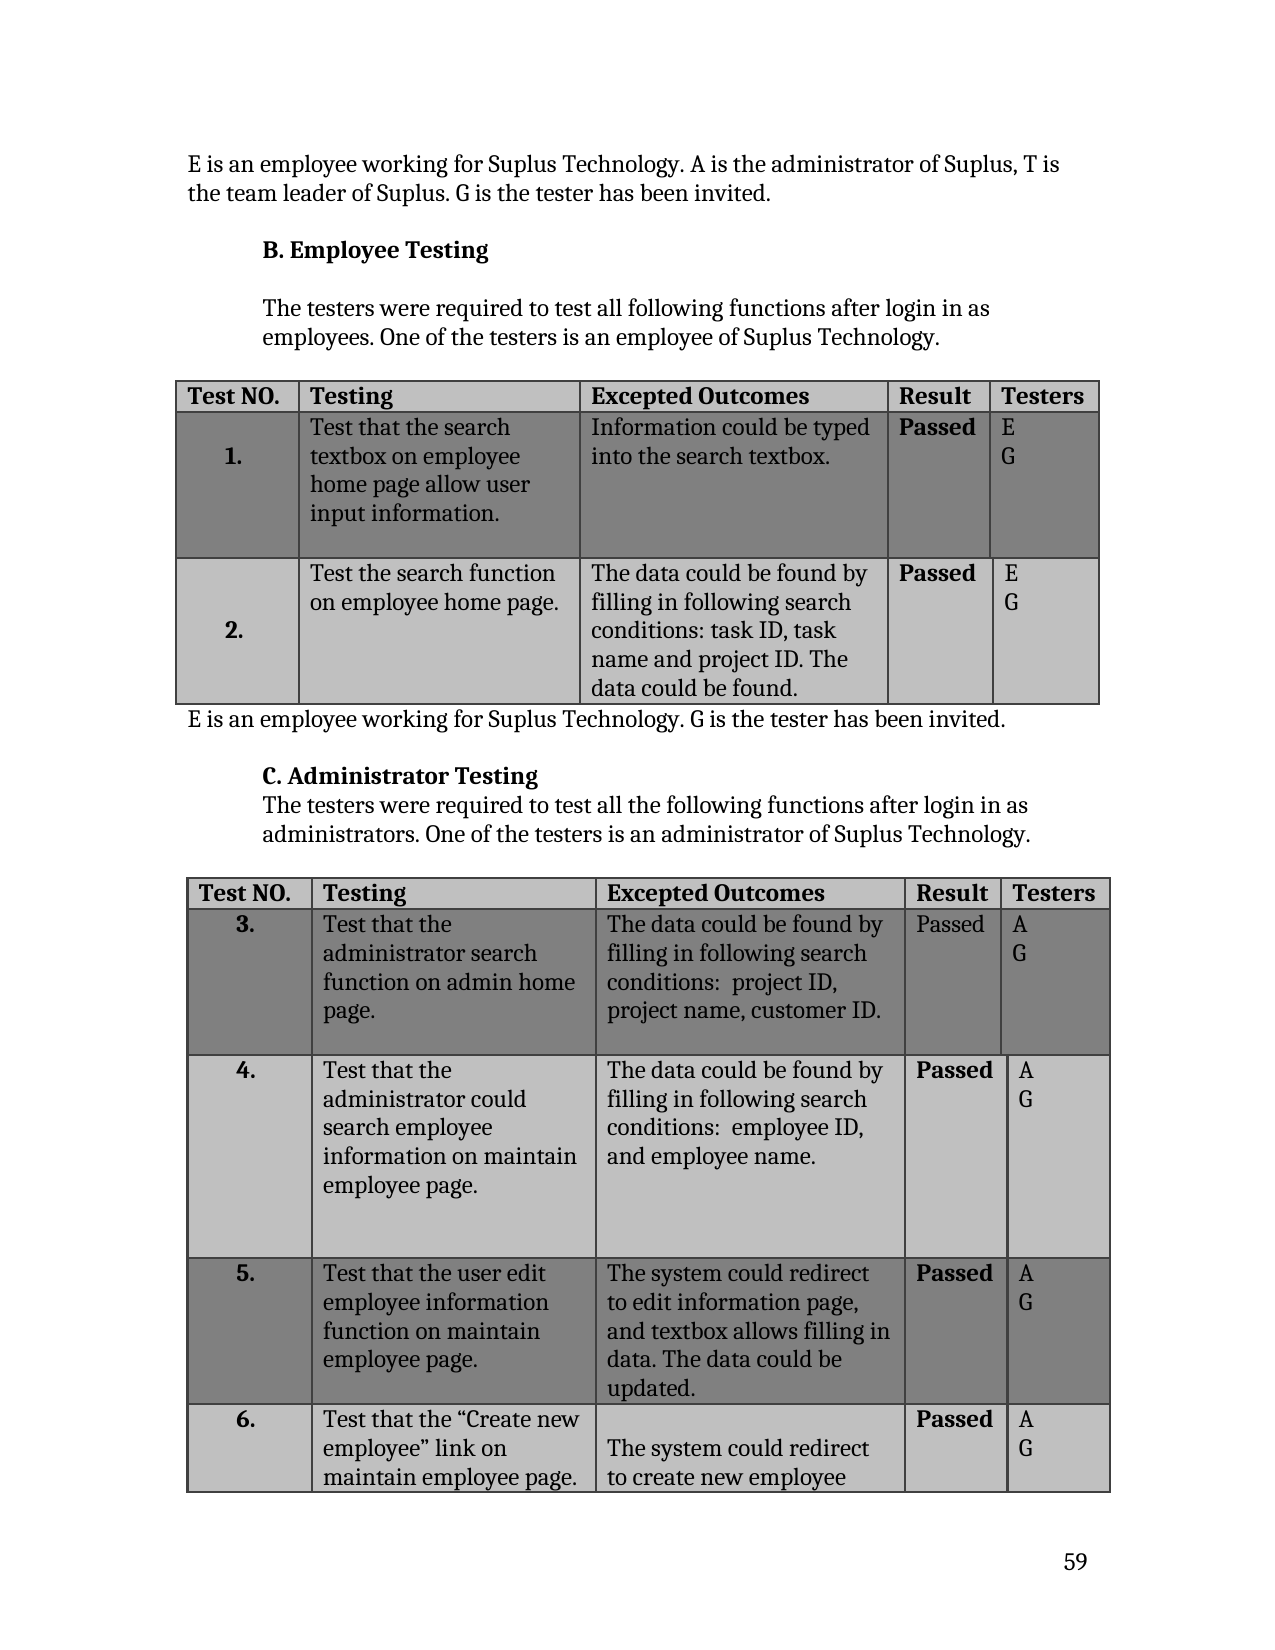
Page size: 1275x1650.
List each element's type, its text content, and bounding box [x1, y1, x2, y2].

table_cell Passed [889, 413, 989, 557]
table_cell Test the search function on employee home page. [300, 559, 579, 702]
table_cell Test that the administrator search function on admin home page. [313, 910, 595, 1054]
table_header Excepted Outcomes [597, 879, 904, 908]
table_cell A G [1009, 1056, 1109, 1257]
table_cell A G [1009, 1259, 1109, 1403]
table_cell A G [1002, 910, 1109, 1054]
table_cell Passed [906, 1056, 1006, 1257]
list The testers were required to test all the following functions after login in as administrators. One of the testers is an administrator of Suplus Technology. [262, 791, 1087, 848]
table_cell Information could be typed into the search textbox. [581, 413, 887, 557]
table_header Testers [1002, 879, 1109, 908]
table_header Result [906, 879, 1000, 908]
table_cell [189, 910, 311, 1054]
table_cell Test that the administrator could search employee information on maintain employee page. [313, 1056, 595, 1257]
list B. Employee Testing [262, 236, 1087, 265]
table_cell [189, 1056, 311, 1257]
table_cell The data could be found by filling in following search conditions: task ID, task name and project ID. The data could be found. [581, 559, 887, 702]
list The testers were required to test all following functions after login in as employees. One of the testers is an employee of Suplus Technology. [262, 294, 1087, 351]
table_header Test NO. [189, 879, 311, 908]
text E is an employee working for Suplus Technology. A is the administrator of Suplus, T is the team leader of Suplus. G is the tester has been invited. [187, 150, 1087, 207]
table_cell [597, 1405, 904, 1491]
table_cell [189, 1259, 311, 1403]
table_cell The system could redirect to edit information page, and textbox allows filling in data. The data could be updated. [597, 1259, 904, 1403]
table_cell Test that the user edit employee information function on maintain employee page. [313, 1259, 595, 1403]
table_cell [313, 1405, 595, 1491]
table_cell Passed [906, 910, 1000, 1054]
table_cell [189, 1405, 311, 1491]
table_header Excepted Outcomes [581, 382, 887, 411]
table_cell Test that the search textbox on employee home page allow user input information. [300, 413, 579, 557]
table_cell [177, 559, 298, 702]
table_cell E G [994, 559, 1098, 702]
table_cell A G [1009, 1405, 1109, 1491]
text E is an employee working for Suplus Technology. G is the tester has been invited. [187, 705, 1087, 733]
table_header Testing [313, 879, 595, 908]
table_cell The data could be found by filling in following search conditions: project ID, project name, customer ID. [597, 910, 904, 1054]
text C. Administrator Testing [187, 762, 1087, 791]
table_cell [177, 413, 298, 557]
table_header Testers [991, 382, 1098, 411]
table_cell Passed [906, 1405, 1006, 1491]
table_cell E G [991, 413, 1098, 557]
table_cell Passed [906, 1259, 1006, 1403]
table_cell Passed [889, 559, 992, 702]
table_header Result [889, 382, 989, 411]
table_cell The data could be found by filling in following search conditions: employee ID, and employee name. [597, 1056, 904, 1257]
table_header Test NO. [177, 382, 298, 411]
table_header Testing [300, 382, 579, 411]
